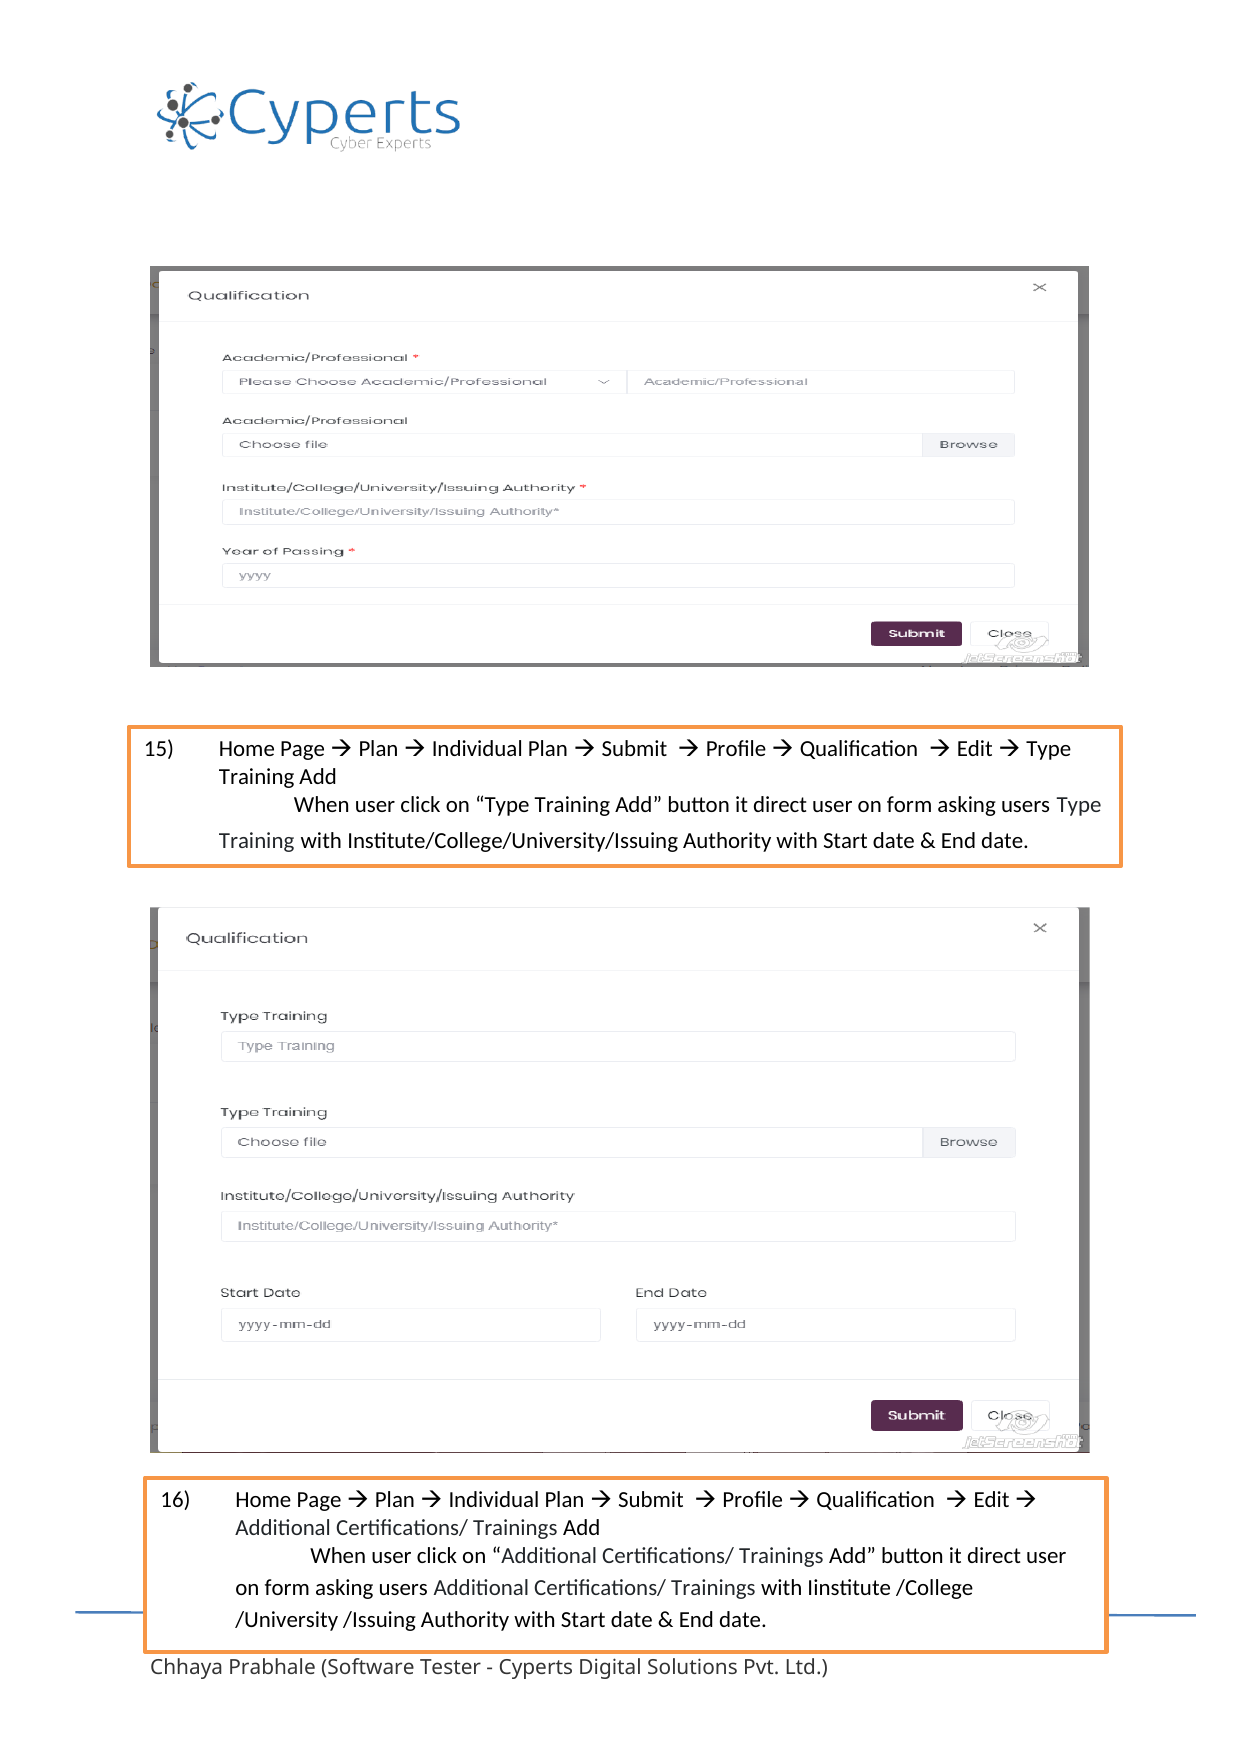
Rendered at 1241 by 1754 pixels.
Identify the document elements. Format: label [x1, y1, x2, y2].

picture [150, 903, 1090, 1453]
picture [150, 73, 463, 161]
picture [150, 266, 1089, 667]
